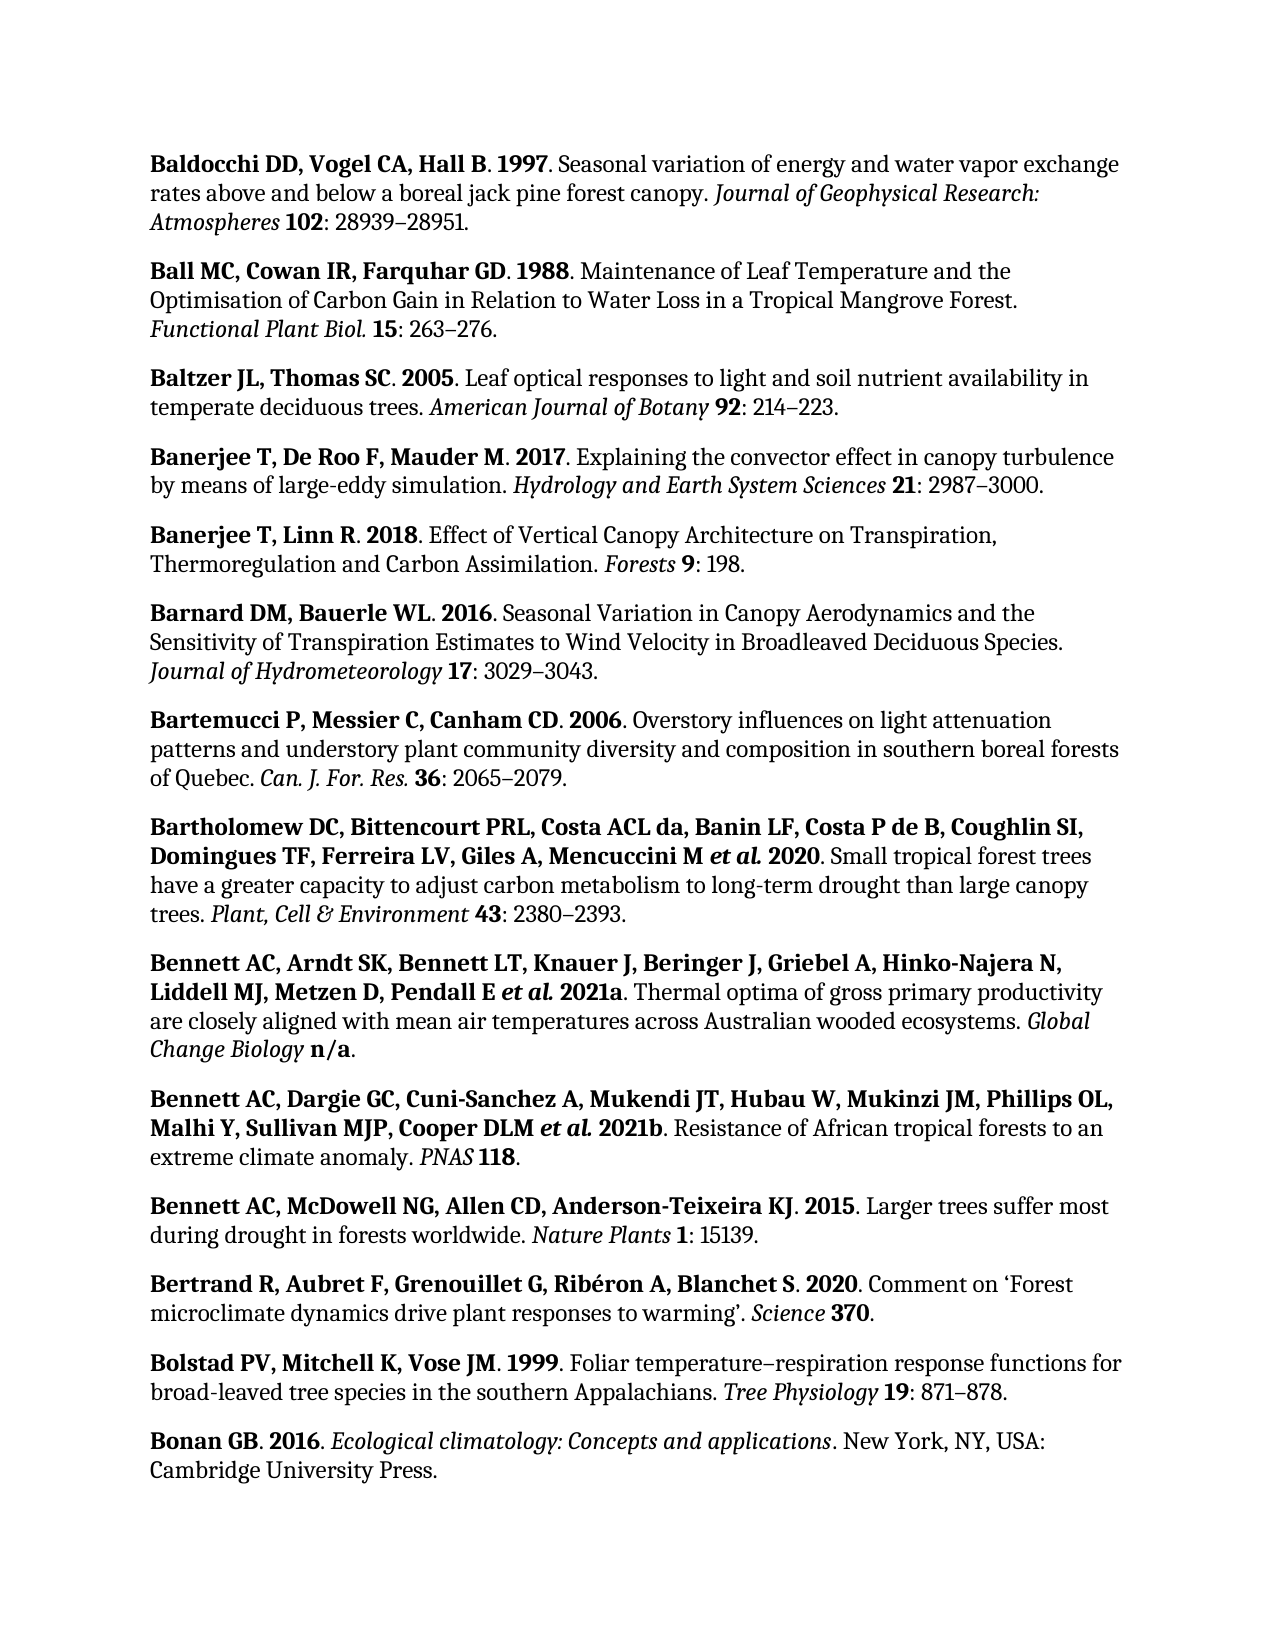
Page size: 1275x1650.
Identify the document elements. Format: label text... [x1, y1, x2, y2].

text Banerjee T, Linn R. 2018. Effect of Vertical Canopy Architecture on Transpiration, Thermoregulation and Carbon Assimilation. Forests 9: 198. [150, 521, 1125, 578]
text Bartemucci P, Messier C, Canham CD. 2006. Overstory influences on light attenuation patterns and understory plant community diversity and composition in southern boreal forests of Quebec. Can. J. For. Res. 36: 2065–2079. [150, 706, 1125, 792]
text Baldocchi DD, Vogel CA, Hall B. 1997. Seasonal variation of energy and water vapor exchange rates above and below a boreal jack pine forest canopy. Journal of Geophysical Research: Atmospheres 102: 28939–28951. [150, 150, 1125, 236]
text Banerjee T, De Roo F, Mauder M. 2017. Explaining the convector effect in canopy turbulence by means of large-eddy simulation. Hydrology and Earth System Sciences 21: 2987–3000. [150, 442, 1125, 500]
text Bennett AC, Dargie GC, Cuni-Sanchez A, Mukendi JT, Hubau W, Mukinzi JM, Phillips OL, Malhi Y, Sullivan MJP, Cooper DLM et al. 2021b. Resistance of African tropical forests to an extreme climate anomaly. PNAS 118. [150, 1085, 1125, 1171]
text Barnard DM, Bauerle WL. 2016. Seasonal Variation in Canopy Aerodynamics and the Sensitivity of Transpiration Estimates to Wind Velocity in Broadleaved Deciduous Species. Journal of Hydrometeorology 17: 3029–3043. [150, 599, 1125, 685]
text Bonan GB. 2016. Ecological climatology: Concepts and applications. New York, NY, USA: Cambridge University Press. [150, 1427, 1125, 1484]
text Bennett AC, McDowell NG, Allen CD, Anderson-Teixeira KJ. 2015. Larger trees suffer most during drought in forests worldwide. Nature Plants 1: 15139. [150, 1192, 1125, 1249]
text Bennett AC, Arndt SK, Bennett LT, Knauer J, Beringer J, Griebel A, Hinko-Najera N, Liddell MJ, Metzen D, Pendall E et al. 2021a. Thermal optima of gross primary productivity are closely aligned with mean air temperatures across Australian wooded ecosystems. Global Change Biology n/a. [150, 949, 1125, 1064]
text Ball MC, Cowan IR, Farquhar GD. 1988. Maintenance of Leaf Temperature and the Optimisation of Carbon Gain in Relation to Water Loss in a Tropical Mangrove Forest. Functional Plant Biol. 15: 263–276. [150, 257, 1125, 343]
text Bolstad PV, Mitchell K, Vose JM. 1999. Foliar temperature–respiration response functions for broad-leaved tree species in the southern Appalachians. Tree Physiology 19: 871–878. [150, 1349, 1125, 1406]
text Bertrand R, Aubret F, Grenouillet G, Ribéron A, Blanchet S. 2020. Comment on ‘Forest microclimate dynamics drive plant responses to warming’. Science 370. [150, 1270, 1125, 1328]
text Bartholomew DC, Bittencourt PRL, Costa ACL da, Banin LF, Costa P de B, Coughlin SI, Domingues TF, Ferreira LV, Giles A, Mencuccini M et al. 2020. Small tropical forest trees have a greater capacity to adjust carbon metabolism to long-term drought than large canopy trees. Plant, Cell & Environment 43: 2380–2393. [150, 813, 1125, 928]
text Baltzer JL, Thomas SC. 2005. Leaf optical responses to light and soil nutrient availability in temperate deciduous trees. American Journal of Botany 92: 214–223. [150, 364, 1125, 422]
